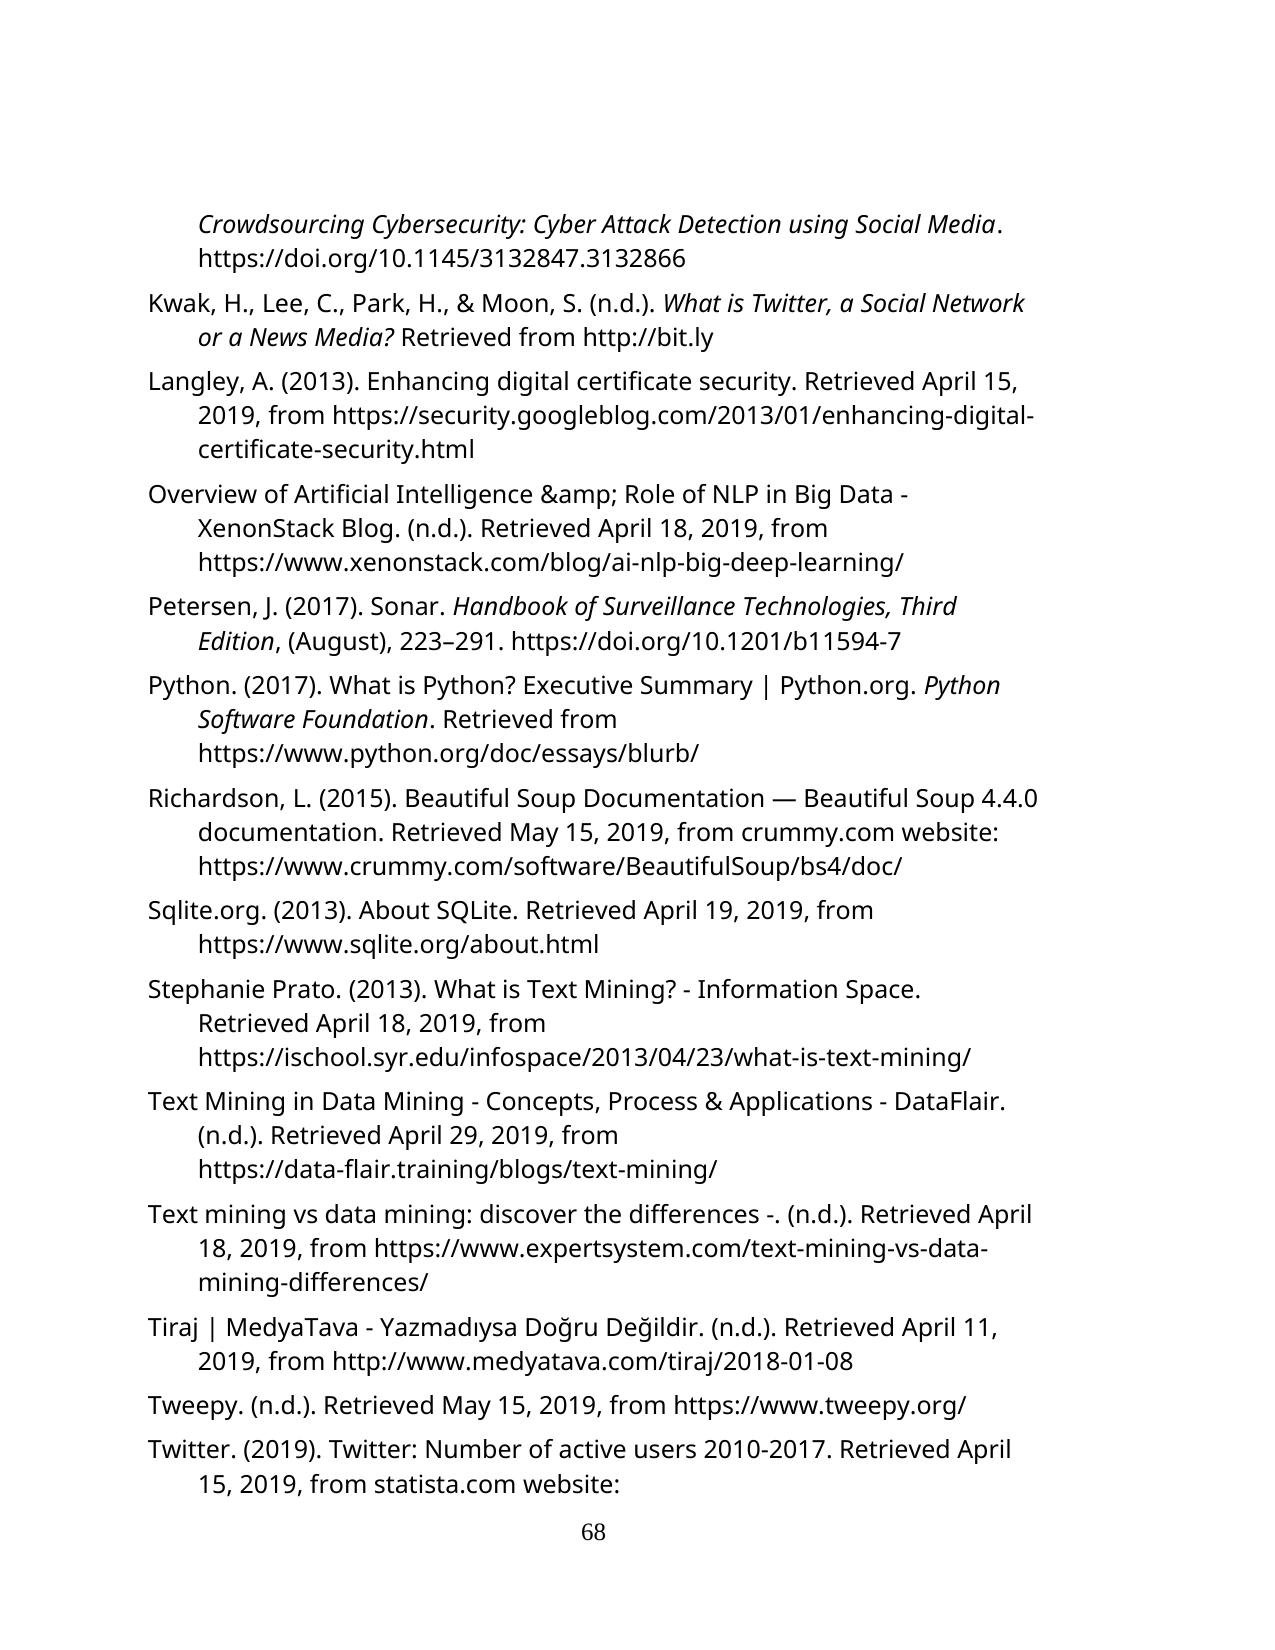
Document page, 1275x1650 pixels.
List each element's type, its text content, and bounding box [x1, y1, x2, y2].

text Text mining vs data mining: discover the differences -. (n.d.). Retrieved April 18, 2019, from https://www.expertsystem.com/text-mining-vs-data-mining-differences/ [148, 1197, 1039, 1299]
text Petersen, J. (2017). Sonar. Handbook of Surveillance Technologies, Third Edition, (August), 223–291. https://doi.org/10.1201/b11594-7 [148, 589, 1039, 657]
text Tiraj | MedyaTava - Yazmadıysa Doğru Değildir. (n.d.). Retrieved April 11, 2019, from http://www.medyatava.com/tiraj/2018-01-08 [148, 1309, 1039, 1377]
text Overview of Artificial Intelligence &amp; Role of NLP in Big Data - XenonStack Blog. (n.d.). Retrieved April 18, 2019, from https://www.xenonstack.com/blog/ai-nlp-big-deep-learning/ [148, 476, 1039, 579]
text Sqlite.org. (2013). About SQLite. Retrieved April 19, 2019, from https://www.sqlite.org/about.html [148, 893, 1039, 961]
text Stephanie Prato. (2013). What is Text Mining? - Information Space. Retrieved April 18, 2019, from https://ischool.syr.edu/infospace/2013/04/23/what-is-text-mining/ [148, 971, 1039, 1073]
text Text Mining in Data Mining - Concepts, Process & Applications - DataFlair. (n.d.). Retrieved April 29, 2019, from https://data-flair.training/blogs/text-mining/ [148, 1084, 1039, 1186]
text Richardson, L. (2015). Beautiful Soup Documentation — Beautiful Soup 4.4.0 documentation. Retrieved May 15, 2019, from crummy.com website: https://www.crummy.com/software/BeautifulSoup/bs4/doc/ [148, 780, 1039, 882]
text Tweepy. (n.d.). Retrieved May 15, 2019, from https://www.tweepy.org/ [148, 1388, 1039, 1422]
text Langley, A. (2013). Enhancing digital certificate security. Retrieved April 15, 2019, from https://security.googleblog.com/2013/01/enhancing-digital-certificate-security.html [148, 364, 1039, 466]
text Kwak, H., Lee, C., Park, H., & Moon, S. (n.d.). What is Twitter, a Social Network or a News Media? Retrieved from http://bit.ly [148, 285, 1039, 353]
text Python. (2017). What is Python? Executive Summary | Python.org. Python Software Foundation. Retrieved from https://www.python.org/doc/essays/blurb/ [148, 668, 1039, 770]
